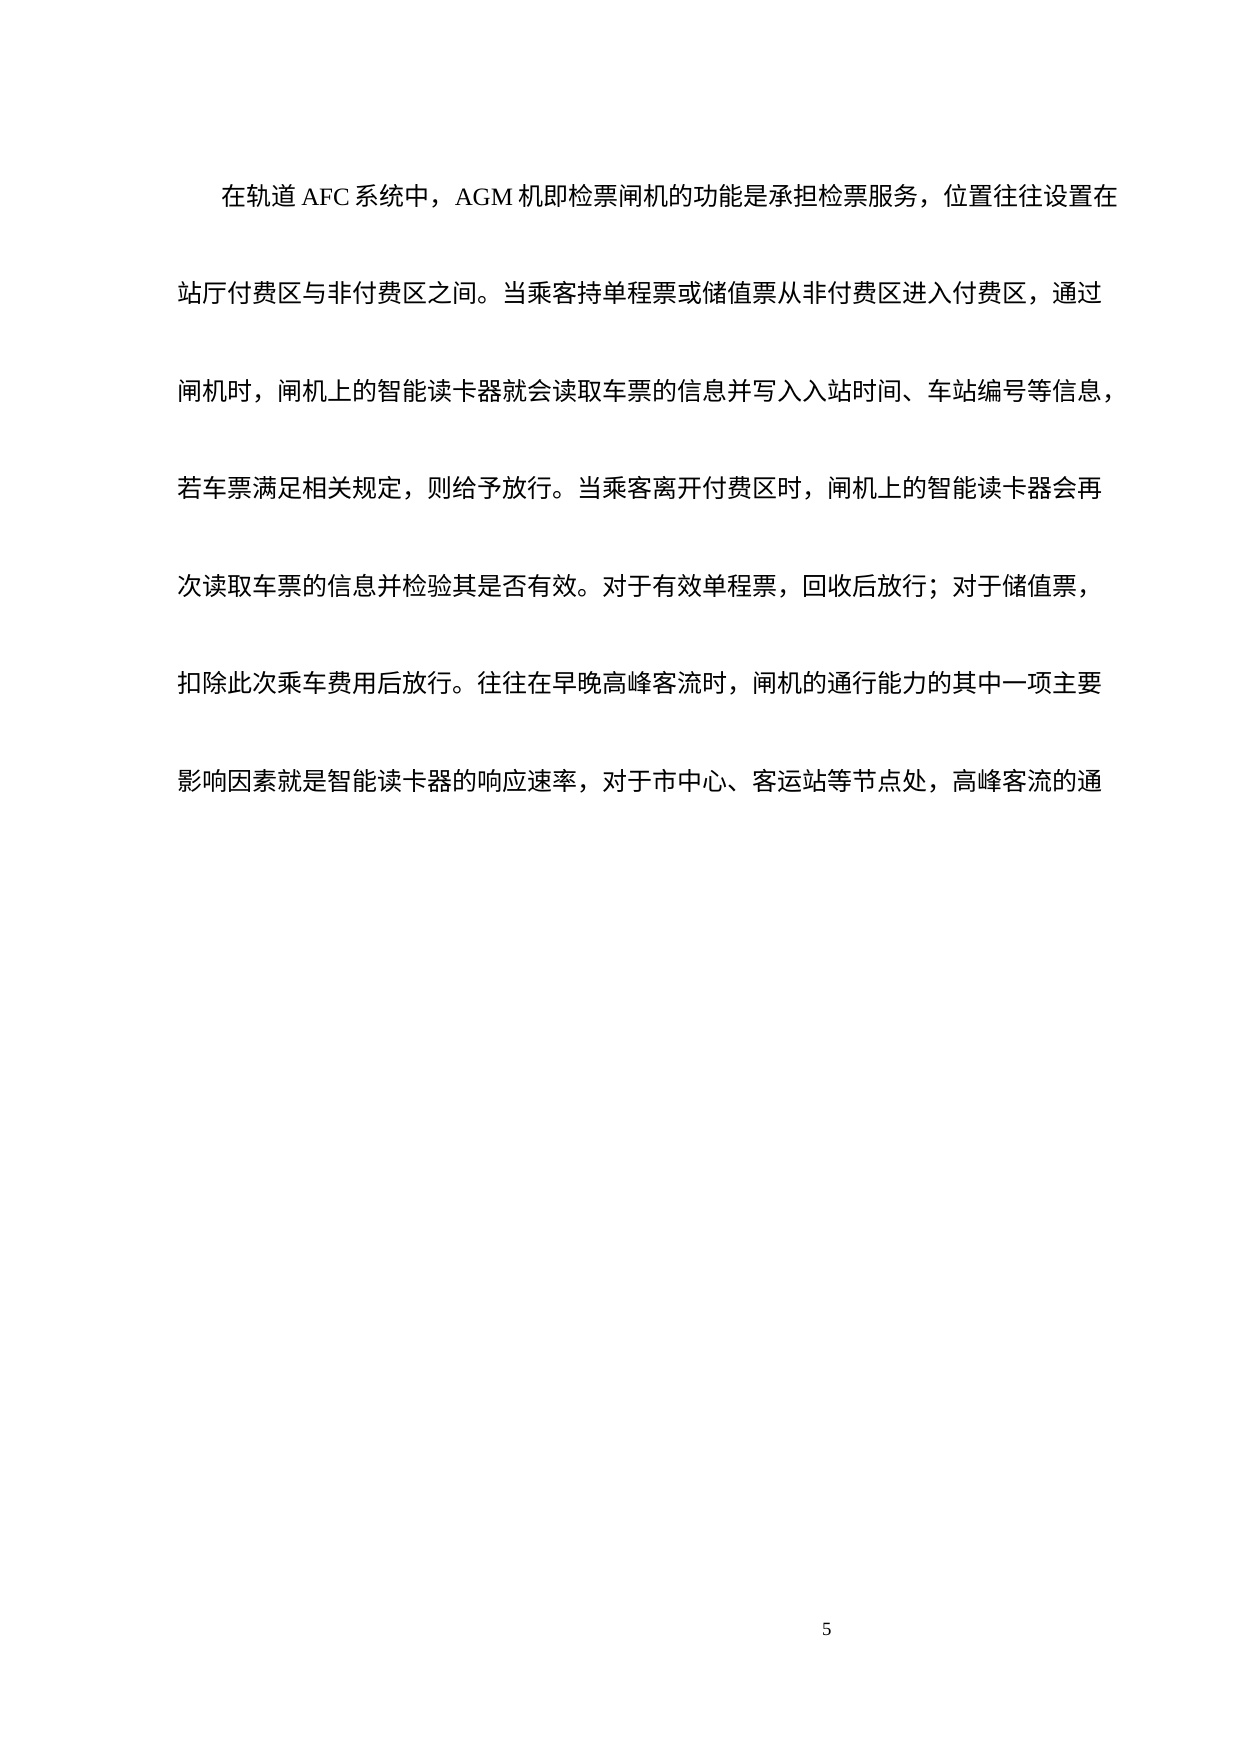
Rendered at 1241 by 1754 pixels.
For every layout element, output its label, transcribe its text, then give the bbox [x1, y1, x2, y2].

text 在轨道AFC系统中，AGM机即检票闸机的功能是承担检票服务，位置往往设置在站厅付费区与非付费区之间。当乘客持单程票或储值票从非付费区进入付费区，通过闸机时，闸机上的智能读卡器就会读取车票的信息并写入入站时间、车站编号等信息，若车票满足相关规定，则给予放行。当乘客离开付费区时，闸机上的智能读卡器会再次读取车票的信息并检验其是否有效。对于有效单程票，回收后放行；对于储值票，扣除此次乘车费用后放行。往往在早晚高峰客流时，闸机的通行能力的其中一项主要影响因素就是智能读卡器的响应速率，对于市中心、客运站等节点处，高峰客流的通过需求与闸机的通过能力的矛盾更加尖锐。 [177, 162, 1122, 812]
